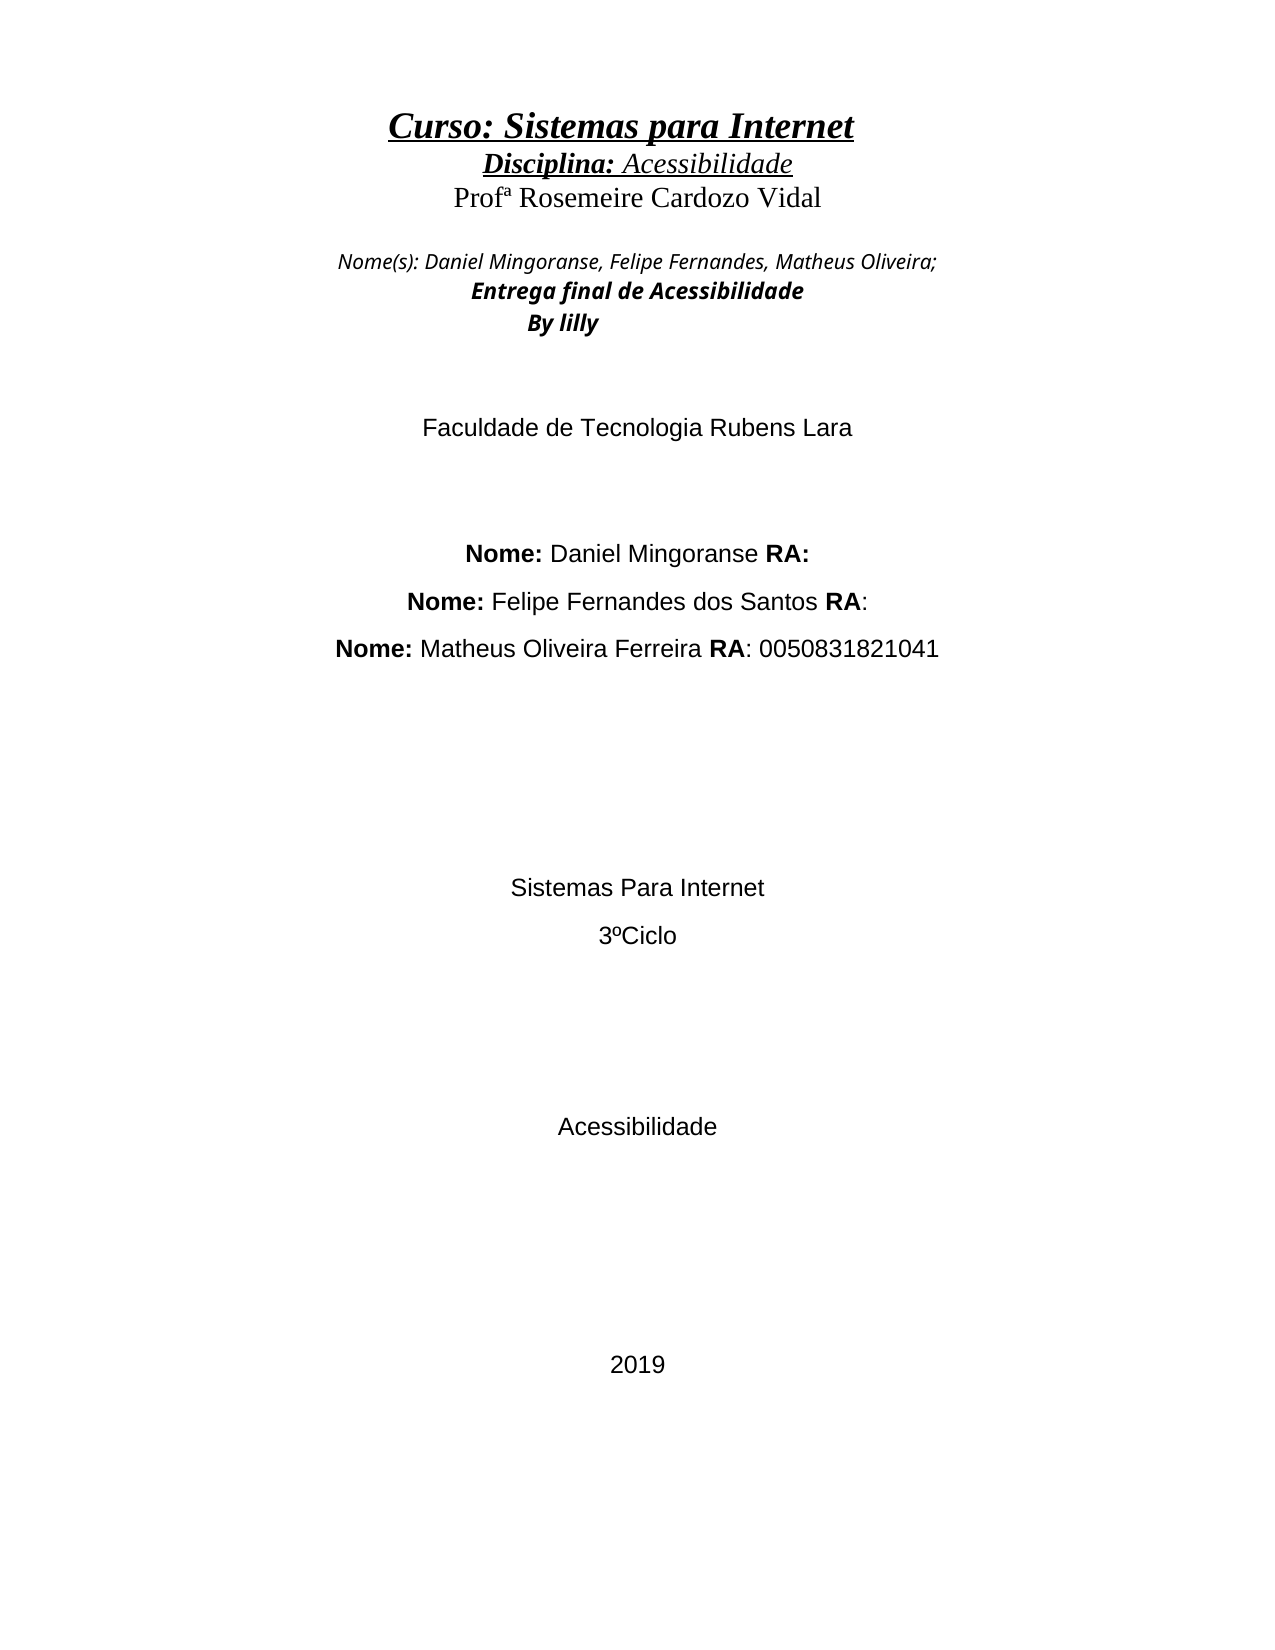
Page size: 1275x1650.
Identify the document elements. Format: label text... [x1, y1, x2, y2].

text 2019 [75, 1350, 1200, 1379]
text Sistemas Para Internet [75, 873, 1200, 902]
text Acessibilidade [75, 1111, 1200, 1140]
text Nome: Felipe Fernandes dos Santos RA: [75, 587, 1200, 615]
text Faculdade de Tecnologia Rubens Lara [75, 413, 1200, 472]
text Nome: Matheus Oliveira Ferreira RA: 0050831821041 [75, 634, 1200, 663]
text 3ºCiclo [75, 921, 1200, 949]
text Nome: Daniel Mingoranse RA: [75, 539, 1200, 568]
